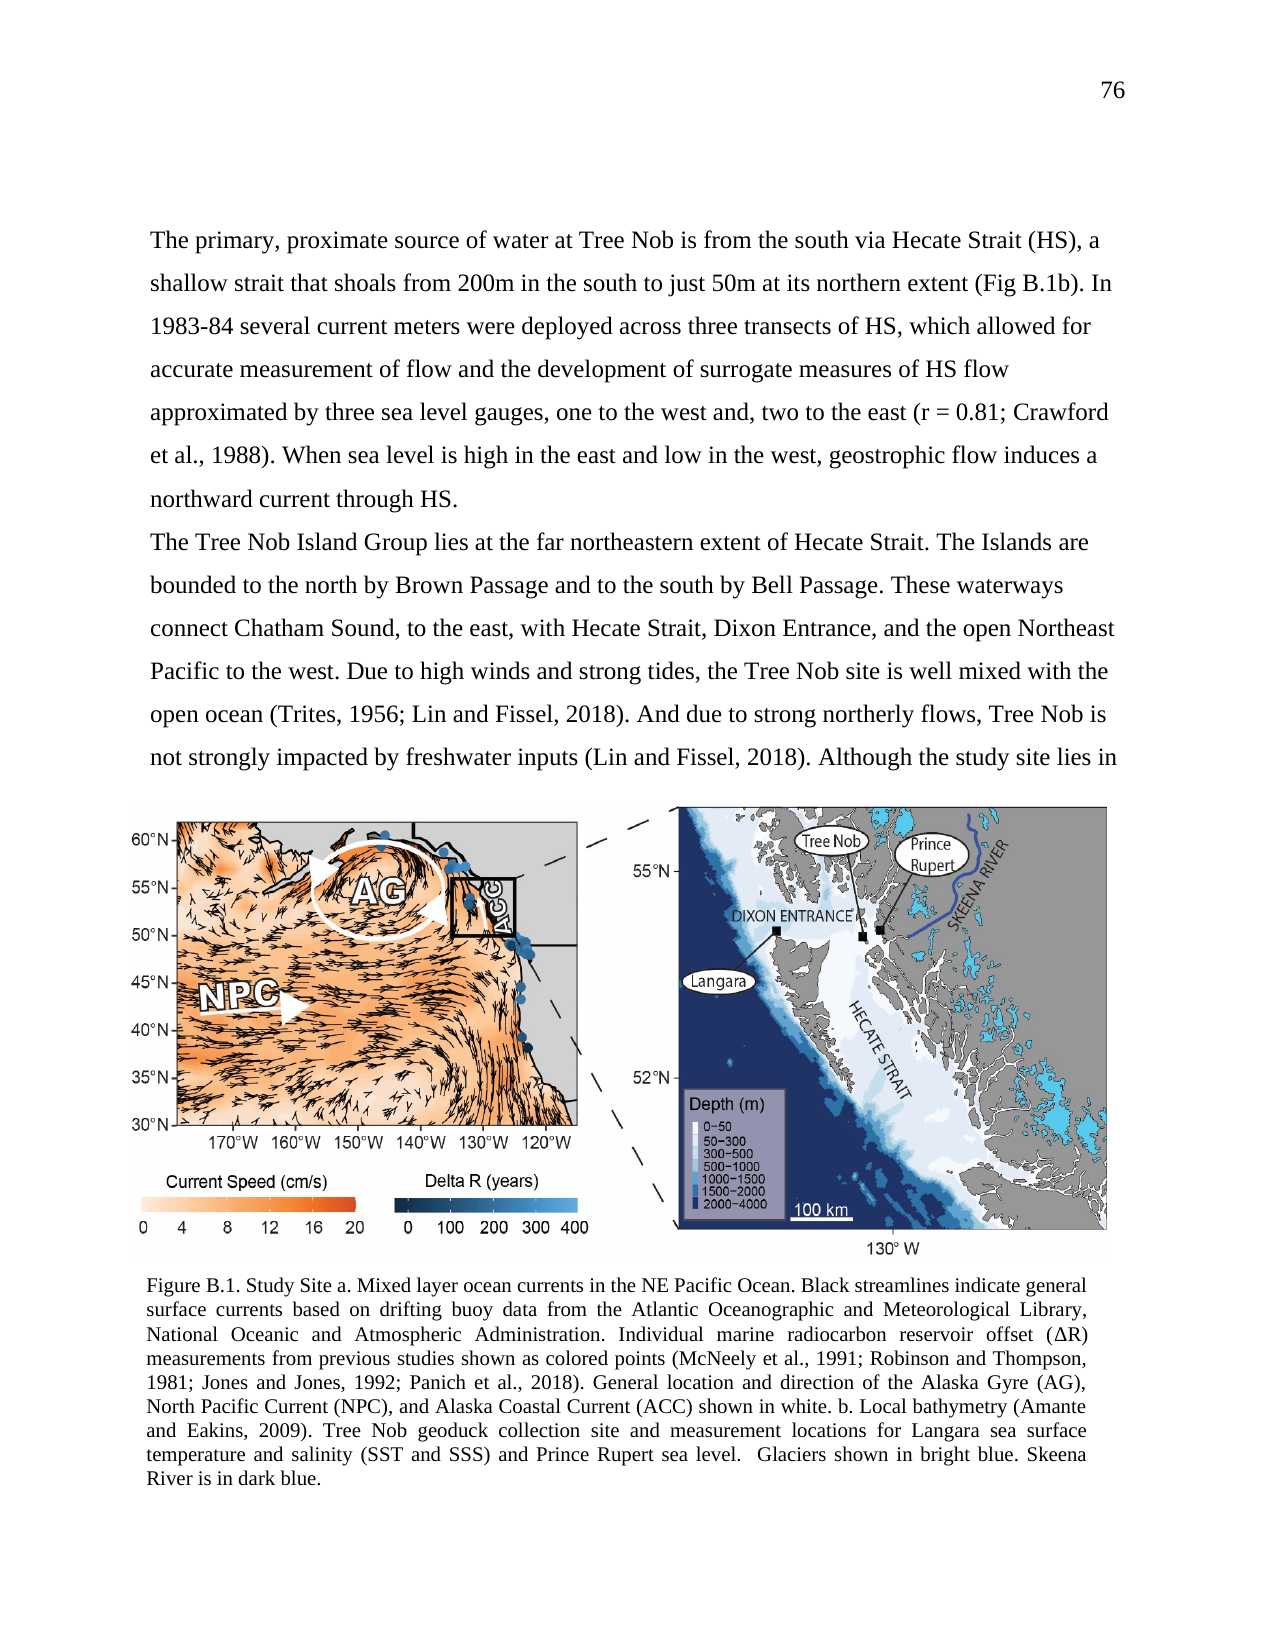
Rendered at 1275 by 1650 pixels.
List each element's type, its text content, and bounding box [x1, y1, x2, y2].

picture [131, 806, 1107, 1260]
text The Tree Nob Island Group lies at the far northeastern extent of Hecate Strait. The Islands are bounded to the north by Brown Passage and to the south by Bell Passage. These waterways connect Chatham Sound, to the east, with Hecate Strait, Dixon Entrance, and the open Northeast Pacific to the west. Due to high winds and strong tides, the Tree Nob site is well mixed with the open ocean (Trites, 1956; Lin and Fissel, 2018). And due to strong northerly flows, Tree Nob is not strongly impacted by freshwater inputs (Lin and Fissel, 2018). Although the study site lies in a quasi-estuarine environment, the strong relationship of geoduck growth increment width with regional- to basin-scale climatic indicators (Edge et al., 2021) suggests that the Tree Nob geoduck integrate environmental conditions across a broad region. Furthermore, the absolutely dated, annually resolved carbonate spans nearly three centuries to yield a marine archive with a uniquely long timespan, precision, and replication in the northeast Pacific. [150, 527, 1125, 771]
text The primary, proximate source of water at Tree Nob is from the south via Hecate Strait (HS), a shallow strait that shoals from 200m in the south to just 50m at its northern extent (Fig B.1b). In 1983-84 several current meters were deployed across three transects of HS, which allowed for accurate measurement of flow and the development of surrogate measures of HS flow approximated by three sea level gauges, one to the west and, two to the east (r = 0.81; Crawford et al., 1988). When sea level is high in the east and low in the west, geostrophic flow induces a northward current through HS. [150, 225, 1125, 512]
